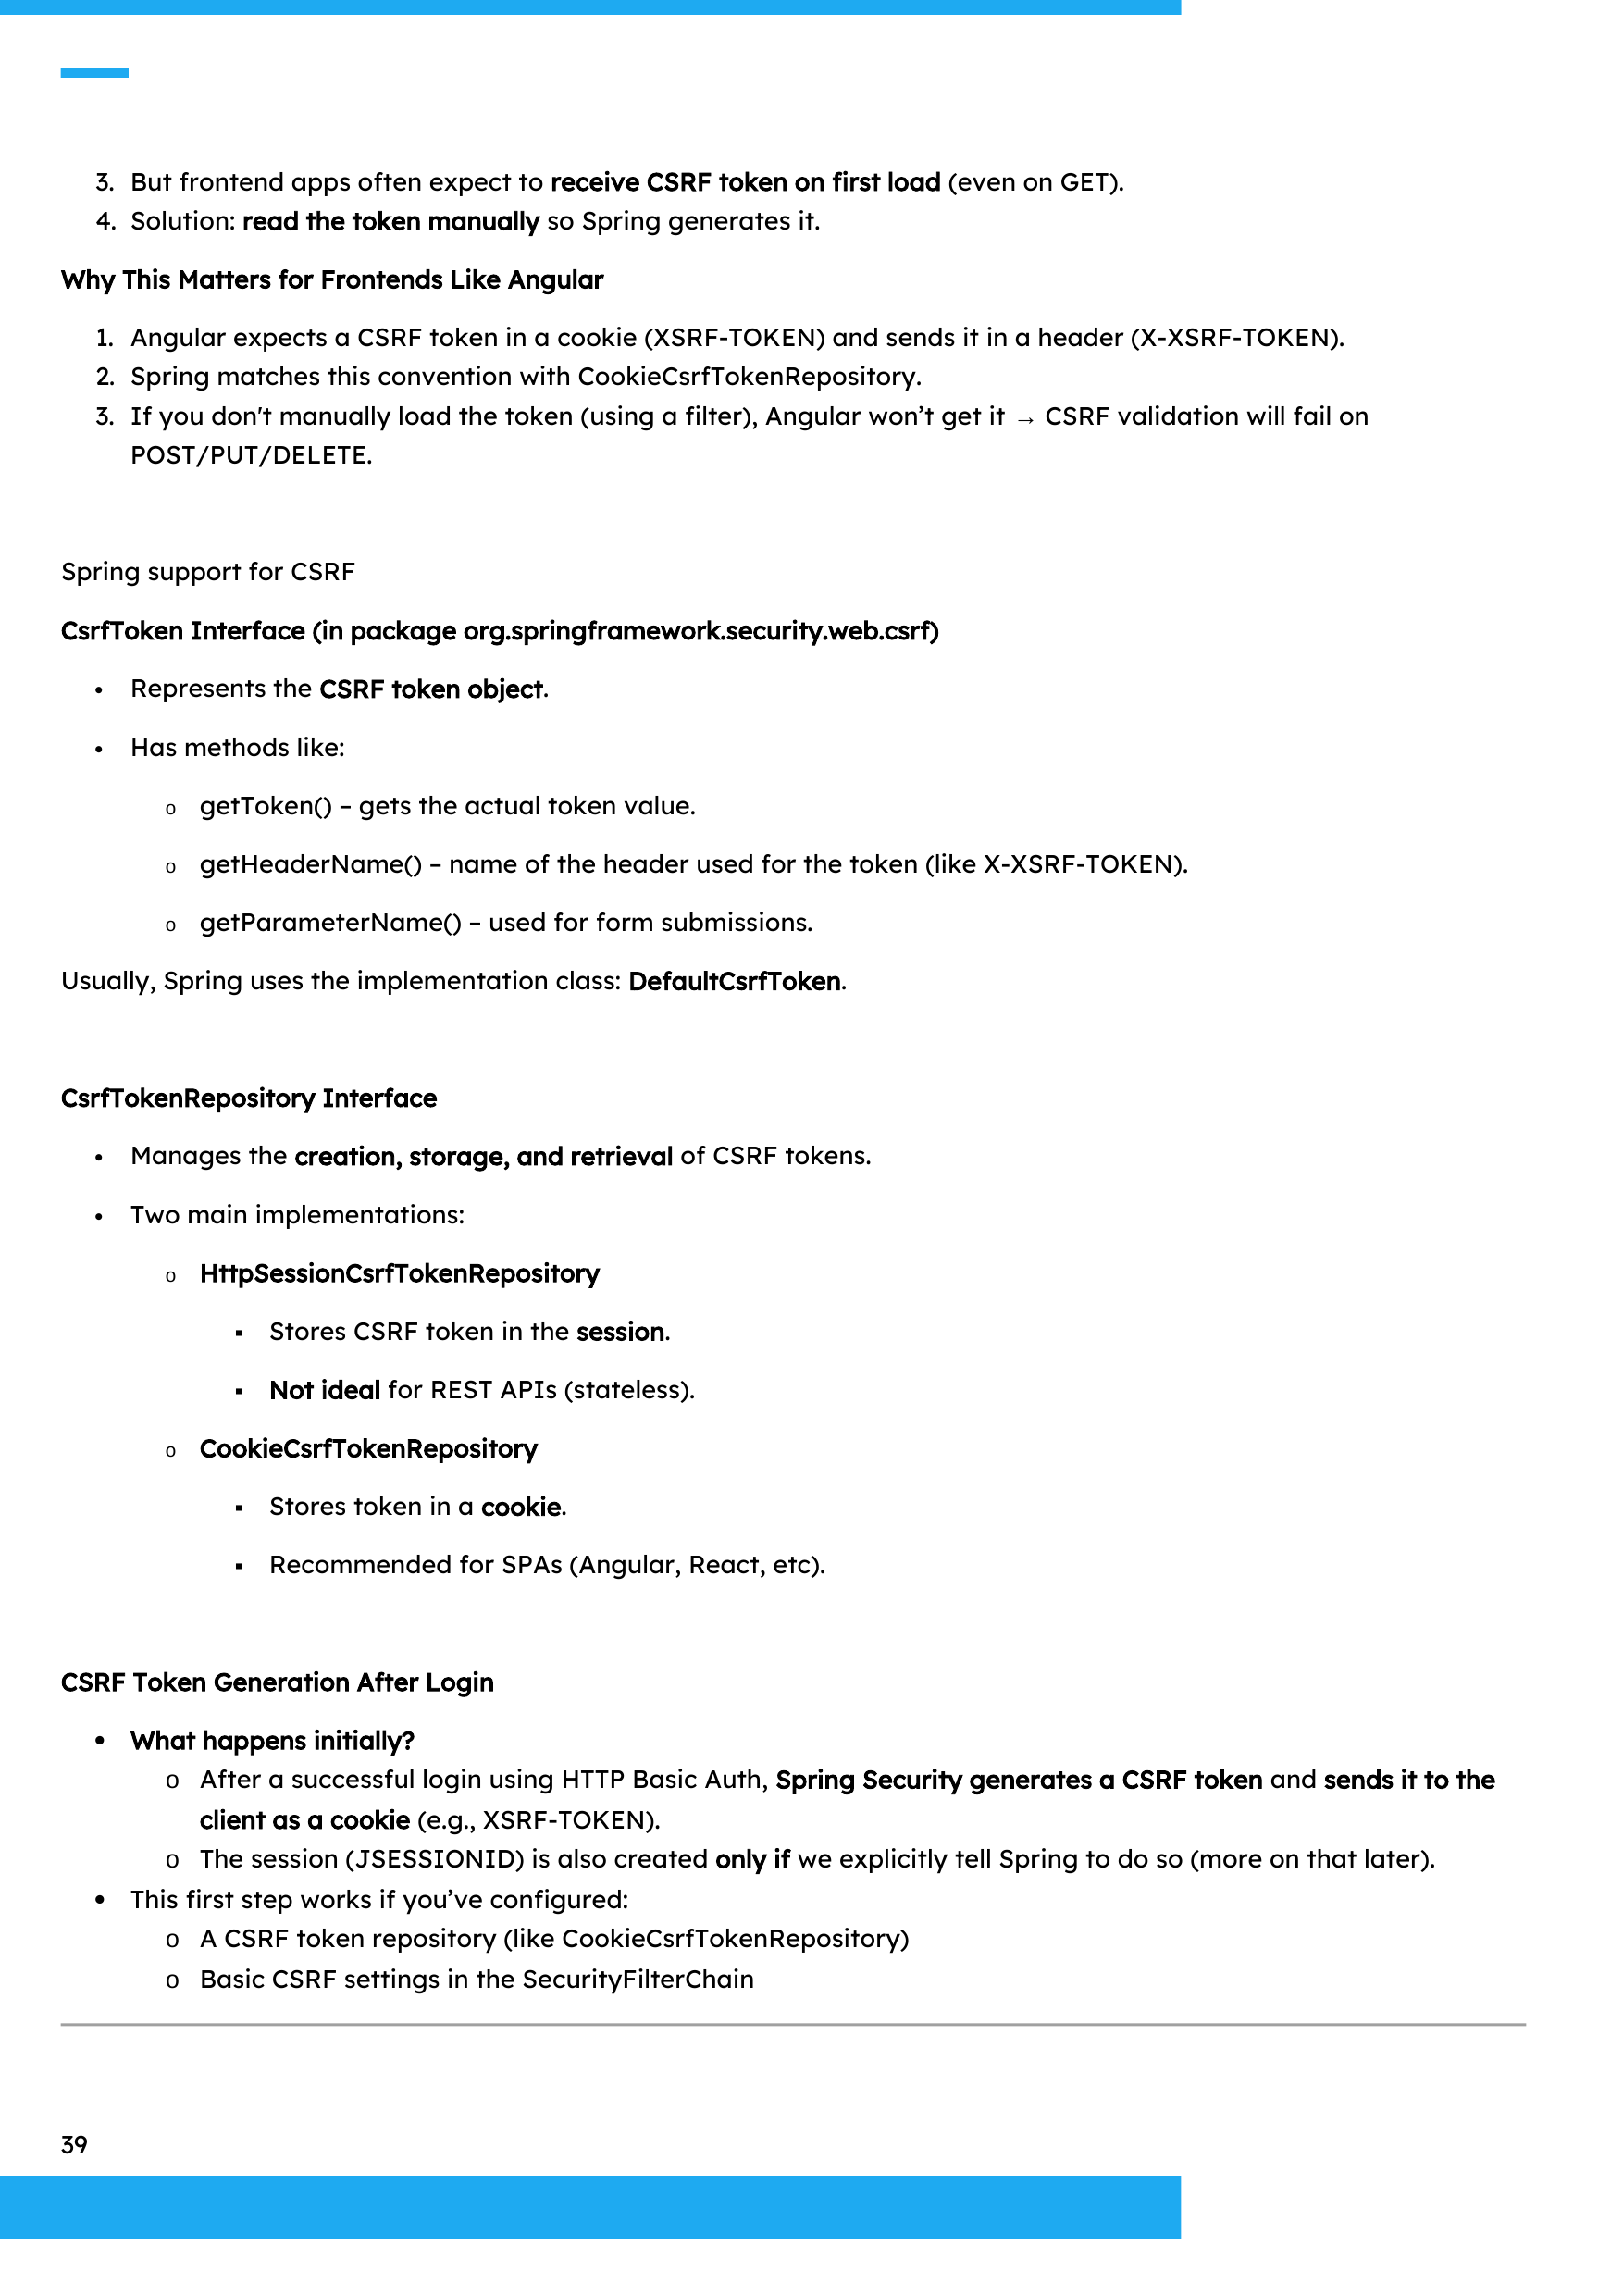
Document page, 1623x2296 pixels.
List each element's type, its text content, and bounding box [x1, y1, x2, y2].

list Basic CSRF settings in the SecurityFilterChain [165, 1963, 1526, 1996]
list Two main implementations: [95, 1198, 1526, 1230]
list A CSRF token repository (like CookieCsrfTokenRepository) [165, 1922, 1526, 1955]
picture [0, 2176, 1182, 2239]
text Spring support for CSRF [61, 556, 1526, 587]
list Stores token in a cookie. [234, 1491, 1526, 1521]
list Solution: read the token manually so Spring generates it. [95, 205, 1526, 236]
list getToken() – gets the actual token value. [165, 789, 1526, 821]
text CsrfToken Interface (in package org.springframework.security.web.csrf) [61, 614, 1526, 645]
text CsrfTokenRepository Interface [61, 1082, 1526, 1112]
list After a successful login using HTTP Basic Auth, Spring Security generates a CSRF token and sends it to the client as a cookie (e.g., XSRF-TOKEN). [165, 1763, 1526, 1835]
list Has methods like: [95, 731, 1526, 763]
list The session (JSESSIONID) is also created only if we explicitly tell Spring to do so (more on that later). [165, 1843, 1526, 1875]
list Angular expects a CSRF token in a cookie (XSRF-TOKEN) and sends it in a header (X-XSRF-TOKEN). [95, 321, 1526, 353]
list HttpSessionCsrfTokenRepository [165, 1257, 1526, 1288]
list getHeaderName() – name of the header used for the token (like X-XSRF-TOKEN). [165, 848, 1526, 879]
list Not ideal for REST APIs (stateless). [234, 1373, 1526, 1405]
text Usually, Spring uses the implementation class: DefaultCsrfToken. [61, 964, 1526, 996]
list What happens initially? [95, 1724, 1526, 1756]
list getParameterName() – used for form submissions. [165, 906, 1526, 937]
picture [60, 68, 129, 78]
list Manages the creation, storage, and retrieval of CSRF tokens. [95, 1140, 1526, 1172]
list Represents the CSRF token object. [95, 673, 1526, 704]
list CookieCsrfTokenRepository [165, 1432, 1526, 1463]
list If you don't manually load the token (using a filter), Angular won’t get it → CSRF validation will fail on POST/PUT/DELETE. [95, 400, 1526, 470]
list Spring matches this convention with CookieCsrfTokenRepository. [95, 361, 1526, 391]
picture [0, 0, 1182, 15]
list This first step works if you’ve configured: [95, 1883, 1526, 1915]
list But frontend apps often expect to receive CSRF token on first load (even on GET). [95, 166, 1526, 197]
list Recommended for SPAs (Angular, React, etc). [234, 1549, 1526, 1580]
text CSRF Token Generation After Login [61, 1666, 1526, 1697]
text Why This Matters for Frontends Like Angular [61, 263, 1526, 294]
list Stores CSRF token in the session. [234, 1315, 1526, 1347]
